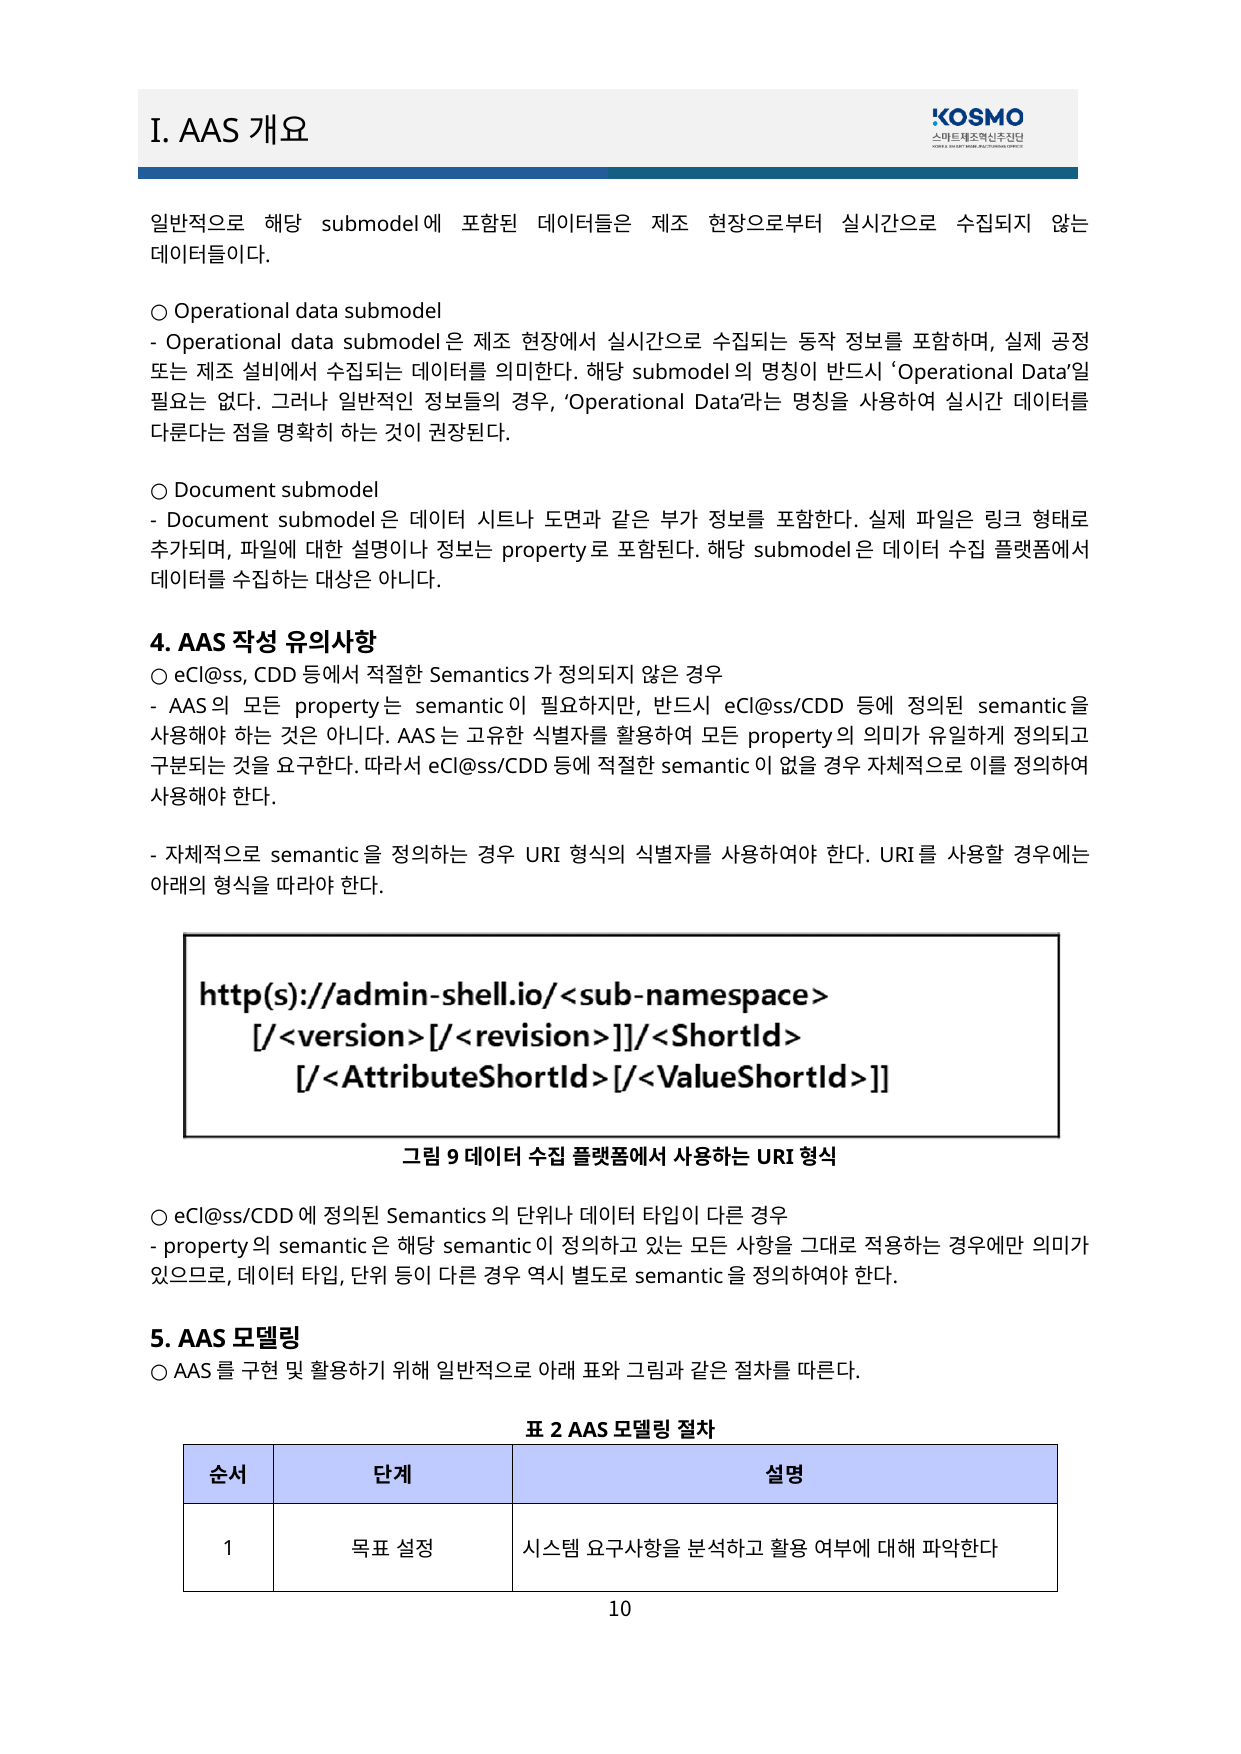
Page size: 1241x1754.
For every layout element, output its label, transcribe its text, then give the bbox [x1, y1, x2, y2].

picture [177, 927, 1064, 1141]
subtitle 5. AAS 모델링 [150, 1318, 1090, 1355]
table_cell 1 [184, 1504, 273, 1591]
subtitle 4. AAS 작성 유의사항 [150, 622, 1090, 659]
text ○ Document submodel - Document submodel은 데이터 시트나 도면과 같은 부가 정보를 포함한다. 실제 파일은 링크 형태로 추가되며, 파일에 대한 설명이나 정보는 property로 포함된다. 해당 submodel은 데이터 수집 플랫폼에서 데이터를 수집하는 대상은 아니다. [150, 475, 1090, 594]
table_header 단계 [274, 1445, 512, 1503]
text ○ AAS를 구현 및 활용하기 위해 일반적으로 아래 표와 그림과 같은 절차를 따른다. [150, 1355, 1090, 1385]
text 그림 데이터 수집 플랫폼에서 사용하는 URI 형식 [150, 1140, 1090, 1171]
text ○ eCl@ss, CDD 등에서 적절한 Semantics가 정의되지 않은 경우 - AAS의 모든 property는 semantic이 필요하지만, 반드시 eCl@ss/CDD 등에 정의된 semantic을 사용해야 하는 것은 아니다. AAS는 고유한 식별자를 활용하여 모든 property의 의미가 유일하게 정의되고 구분되는 것을 요구한다. 따라서 eCl@ss/CDD 등에 적절한 semantic이 없을 경우 자체적으로 이를 정의하여 사용해야 한다. - 자체적으로 semantic을 정의하는 경우 URI 형식의 식별자를 사용하여야 한다. URI를 사용할 경우에는 아래의 형식을 따라야 한다. [150, 659, 1090, 899]
text ○ eCl@ss/CDD에 정의된 Semantics의 단위나 데이터 타입이 다른 경우 - property의 semantic은 해당 semantic이 정의하고 있는 모든 사항을 그대로 적용하는 경우에만 의미가 있으므로, 데이터 타입, 단위 등이 다른 경우 역시 별도로 semantic을 정의하여야 한다. [150, 1199, 1090, 1290]
text 표 AAS 모델링 절차 [150, 1413, 1090, 1444]
picture [932, 108, 1024, 148]
table_cell 시스템 요구사항을 분석하고 활용 여부에 대해 파악한다 [513, 1504, 1057, 1591]
table_header 순서 [184, 1445, 273, 1503]
table_header 설명 [513, 1445, 1057, 1503]
text ○ Operational data submodel - Operational data submodel은 제조 현장에서 실시간으로 수집되는 동작 정보를 포함하며, 실제 공정 또는 제조 설비에서 수집되는 데이터를 의미한다. 해당 submodel의 명칭이 반드시 ‘Operational Data’일 필요는 없다. 그러나 일반적인 정보들의 경우, ‘Operational Data’라는 명칭을 사용하여 실시간 데이터를 다룬다는 점을 명확히 하는 것이 권장된다. [150, 297, 1090, 446]
table_cell 목표 설정 [274, 1504, 512, 1591]
